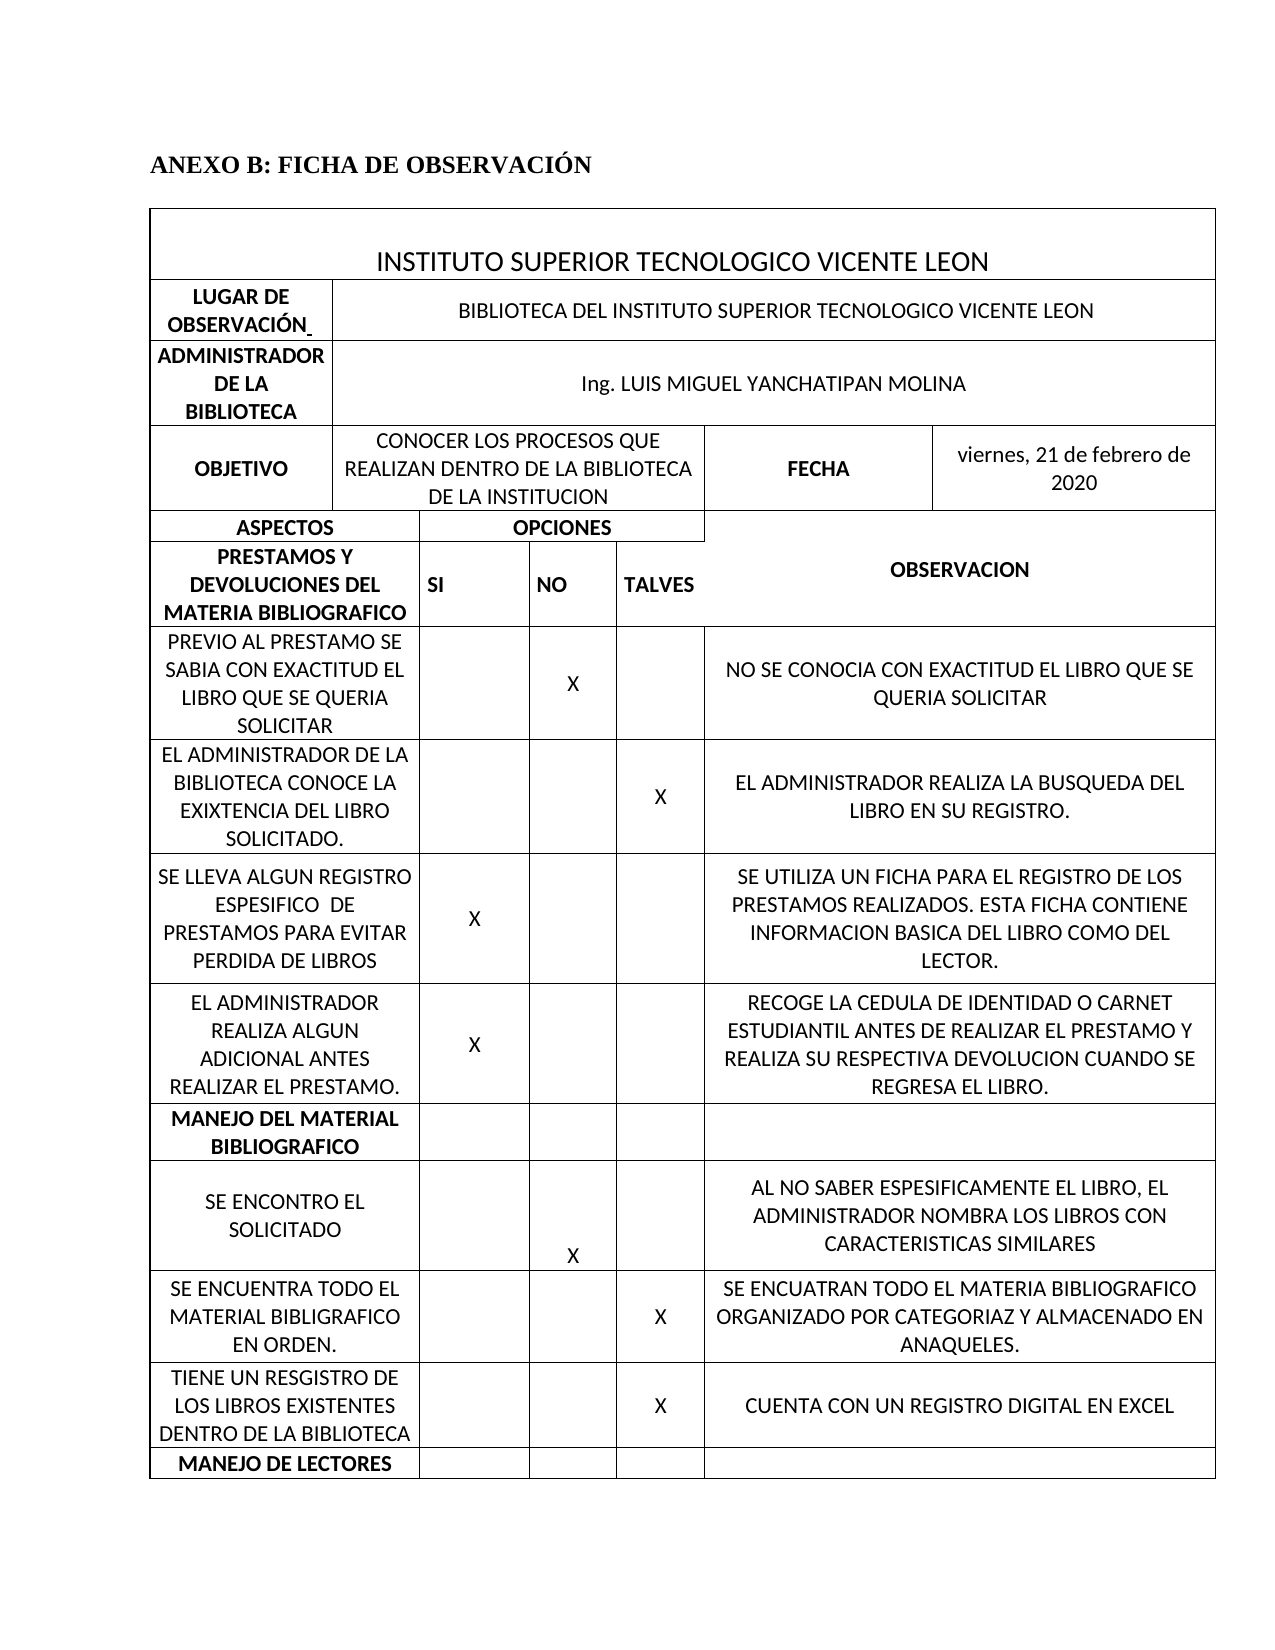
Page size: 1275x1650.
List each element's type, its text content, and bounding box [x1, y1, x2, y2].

table_cell [617, 1104, 704, 1160]
table_cell SE ENCUENTRA TODO EL MATERIAL BIBLIGRAFICO EN ORDEN. [151, 1271, 419, 1362]
table_cell BIBLIOTECA DEL INSTITUTO SUPERIOR TECNOLOGICO VICENTE LEON [333, 280, 1215, 340]
table_cell LUGAR DE OBSERVACIÓN [151, 280, 332, 340]
table_cell MANEJO DE LECTORES [151, 1448, 419, 1478]
table_cell [530, 1363, 616, 1447]
table_cell OPCIONES [420, 511, 704, 541]
table_cell [617, 1161, 704, 1269]
table_cell [705, 1448, 1215, 1478]
table_cell SI [420, 542, 529, 626]
table_cell MANEJO DEL MATERIAL BIBLIOGRAFICO [151, 1104, 419, 1160]
table_cell OBJETIVO [151, 426, 332, 510]
table_cell [420, 1104, 529, 1160]
table_cell PRESTAMOS Y DEVOLUCIONES DEL MATERIA BIBLIOGRAFICO [151, 542, 419, 626]
table_cell X [530, 627, 616, 739]
table_cell NO SE CONOCIA CON EXACTITUD EL LIBRO QUE SE QUERIA SOLICITAR [705, 627, 1215, 739]
table_cell RECOGE LA CEDULA DE IDENTIDAD O CARNET ESTUDIANTIL ANTES DE REALIZAR EL PRESTAMO Y REALIZA SU RESPECTIVA DEVOLUCION CUANDO SE REGRESA EL LIBRO. [705, 984, 1215, 1103]
table_cell [617, 854, 704, 983]
table_cell SE ENCONTRO EL SOLICITADO [151, 1161, 419, 1269]
table_cell TALVES [617, 542, 704, 626]
table_cell [617, 627, 704, 739]
table_cell X [420, 984, 529, 1103]
table_cell X [420, 854, 529, 983]
table_header INSTITUTO SUPERIOR TECNOLOGICO VICENTE LEON [151, 209, 1215, 279]
table_cell EL ADMINISTRADOR REALIZA ALGUN ADICIONAL ANTES REALIZAR EL PRESTAMO. [151, 984, 419, 1103]
table_cell [530, 1104, 616, 1160]
table_cell SE LLEVA ALGUN REGISTRO ESPESIFICO DE PRESTAMOS PARA EVITAR PERDIDA DE LIBROS [151, 854, 419, 983]
table_cell [420, 1271, 529, 1362]
table_cell [530, 1448, 616, 1478]
table_cell PREVIO AL PRESTAMO SE SABIA CON EXACTITUD EL LIBRO QUE SE QUERIA SOLICITAR [151, 627, 419, 739]
table_cell AL NO SABER ESPESIFICAMENTE EL LIBRO, EL ADMINISTRADOR NOMBRA LOS LIBROS CON CARACTERISTICAS SIMILARES [705, 1161, 1215, 1269]
table_cell [420, 627, 529, 739]
table_cell NO [530, 542, 616, 626]
table_cell ADMINISTRADOR DE LA BIBLIOTECA [151, 341, 332, 425]
table_cell CUENTA CON UN REGISTRO DIGITAL EN EXCEL [705, 1363, 1215, 1447]
table_cell FECHA [705, 426, 932, 510]
table_cell [530, 1271, 616, 1362]
table_cell CONOCER LOS PROCESOS QUE REALIZAN DENTRO DE LA BIBLIOTECA DE LA INSTITUCION [333, 426, 704, 510]
table_cell OBSERVACION [704, 511, 1215, 626]
table_cell [420, 1161, 529, 1269]
table_cell ASPECTOS [151, 511, 419, 541]
table_cell EL ADMINISTRADOR DE LA BIBLIOTECA CONOCE LA EXIXTENCIA DEL LIBRO SOLICITADO. [151, 740, 419, 852]
table_cell SE UTILIZA UN FICHA PARA EL REGISTRO DE LOS PRESTAMOS REALIZADOS. ESTA FICHA CONTIENE INFORMACION BASICA DEL LIBRO COMO DEL LECTOR. [705, 854, 1215, 983]
table_cell TIENE UN RESGISTRO DE LOS LIBROS EXISTENTES DENTRO DE LA BIBLIOTECA [151, 1363, 419, 1447]
table_cell X [617, 740, 704, 852]
table_cell [705, 1104, 1215, 1160]
table_cell [617, 984, 704, 1103]
table_cell viernes, 21 de febrero de 2020 [933, 426, 1215, 510]
table_cell [420, 1448, 529, 1478]
table_cell [530, 740, 616, 852]
table_cell SE ENCUATRAN TODO EL MATERIA BIBLIOGRAFICO ORGANIZADO POR CATEGORIAZ Y ALMACENADO EN ANAQUELES. [705, 1271, 1215, 1362]
table_cell [530, 984, 616, 1103]
table_cell X [530, 1161, 616, 1269]
table_cell [617, 1448, 704, 1478]
table_cell [420, 740, 529, 852]
table_cell EL ADMINISTRADOR REALIZA LA BUSQUEDA DEL LIBRO EN SU REGISTRO. [705, 740, 1215, 852]
table_cell Ing. LUIS MIGUEL YANCHATIPAN MOLINA [333, 341, 1215, 425]
table_cell [420, 1363, 529, 1447]
table_cell X [617, 1271, 704, 1362]
table_cell [530, 854, 616, 983]
table_cell X [617, 1363, 704, 1447]
subtitle ANEXO B: FICHA DE OBSERVACIÓN [150, 150, 1125, 179]
